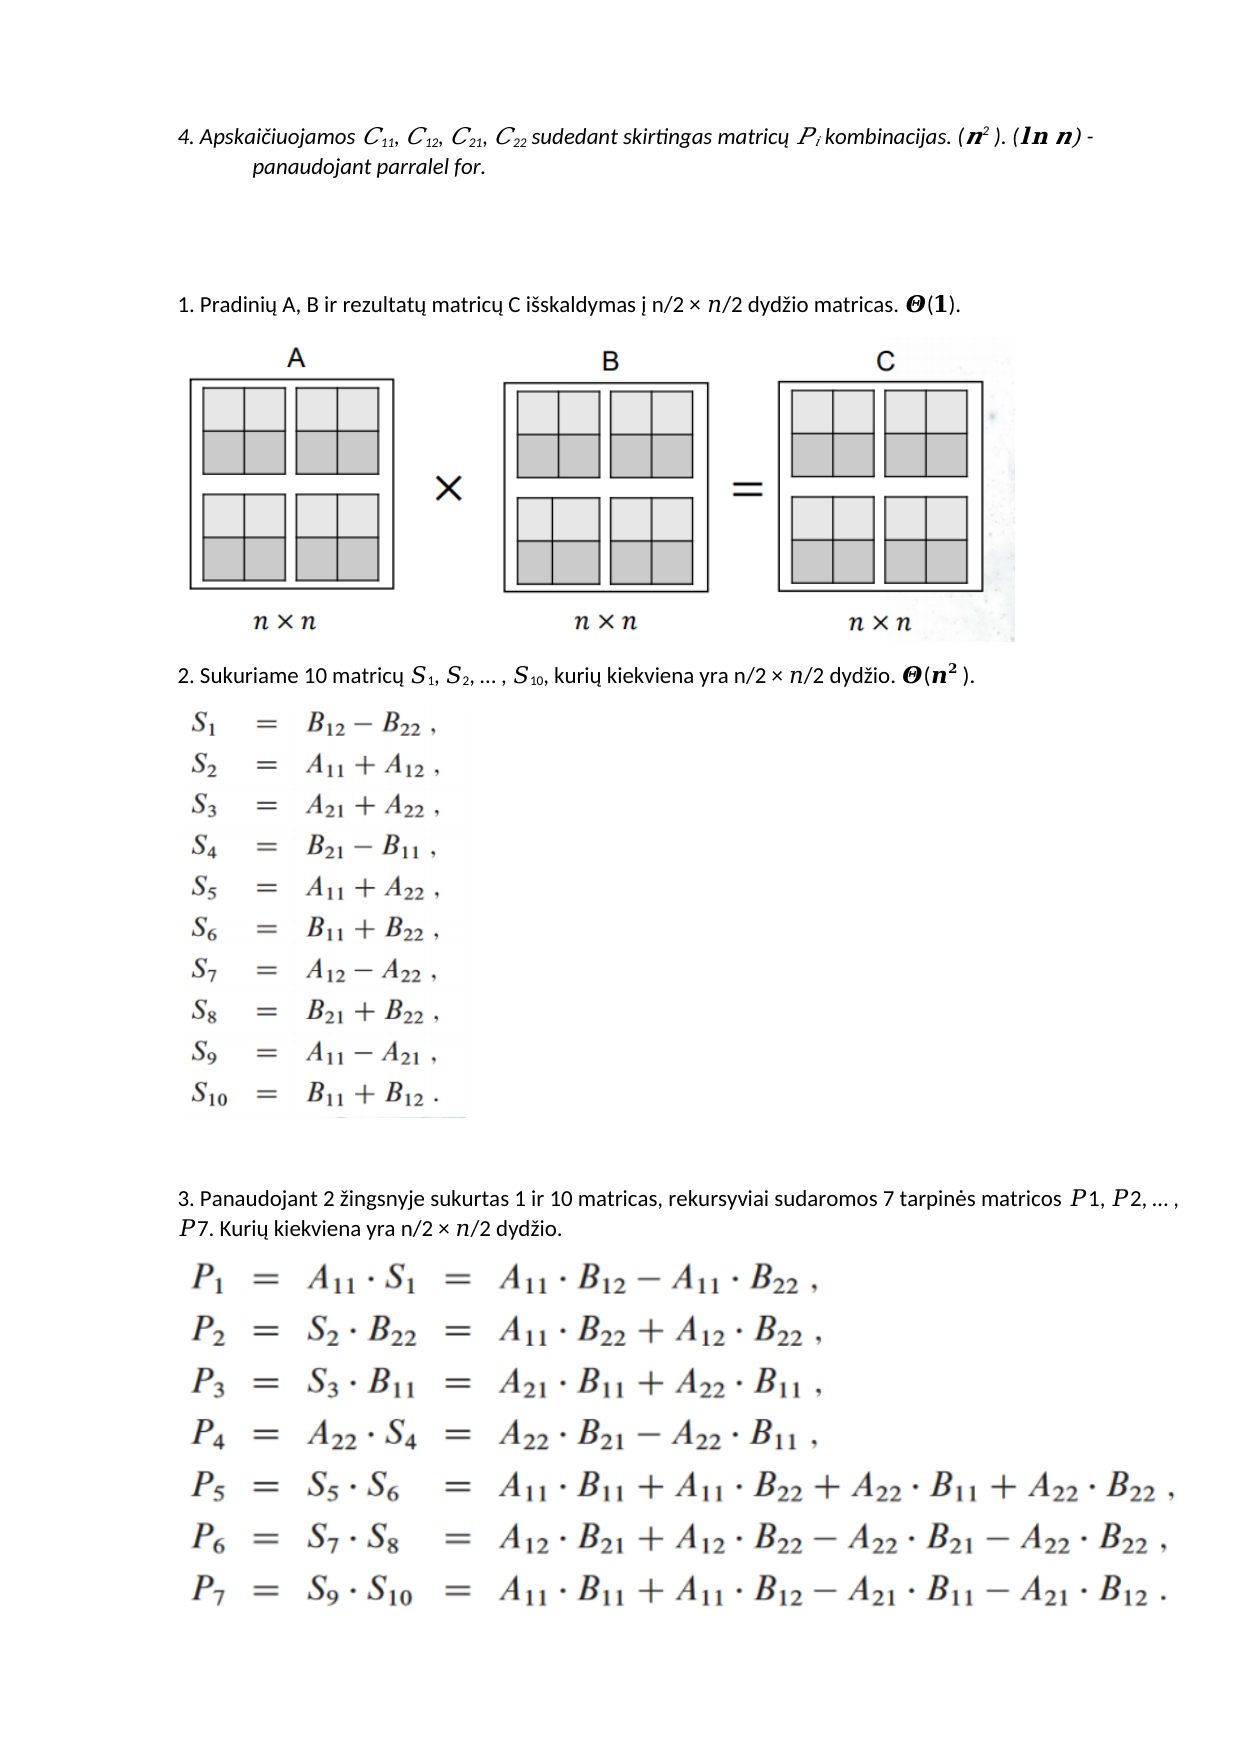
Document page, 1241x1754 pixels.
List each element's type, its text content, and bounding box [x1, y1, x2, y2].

picture [177, 1261, 1181, 1618]
picture [177, 337, 1015, 642]
list 4. Apskaičiuojamos 𝐶11, 𝐶12, 𝐶21, 𝐶22 sudedant skirtingas matricų 𝑃𝑖 kombinacijas. (𝒏2 ). (𝐥𝐧 𝒏) - panaudojant parralel for. [177, 122, 1181, 180]
text 2. Sukuriame 10 matricų 𝑆1, 𝑆2, … , 𝑆10, kurių kiekviena yra n/2 × 𝑛/2 dydžio. 𝜣(𝒏𝟐 ). [177, 660, 1181, 689]
picture [177, 707, 467, 1118]
text 3. Panaudojant 2 žingsnyje sukurtas 1 ir 10 matricas, rekursyviai sudaromos 7 tarpinės matricos 𝑃1, 𝑃2, … , 𝑃7. Kurių kiekviena yra n/2 × 𝑛/2 dydžio. [177, 1183, 1181, 1243]
text 1. Pradinių A, B ir rezultatų matricų C išskaldymas į n/2 × 𝑛/2 dydžio matricas. 𝜣(𝟏). [177, 290, 1181, 318]
